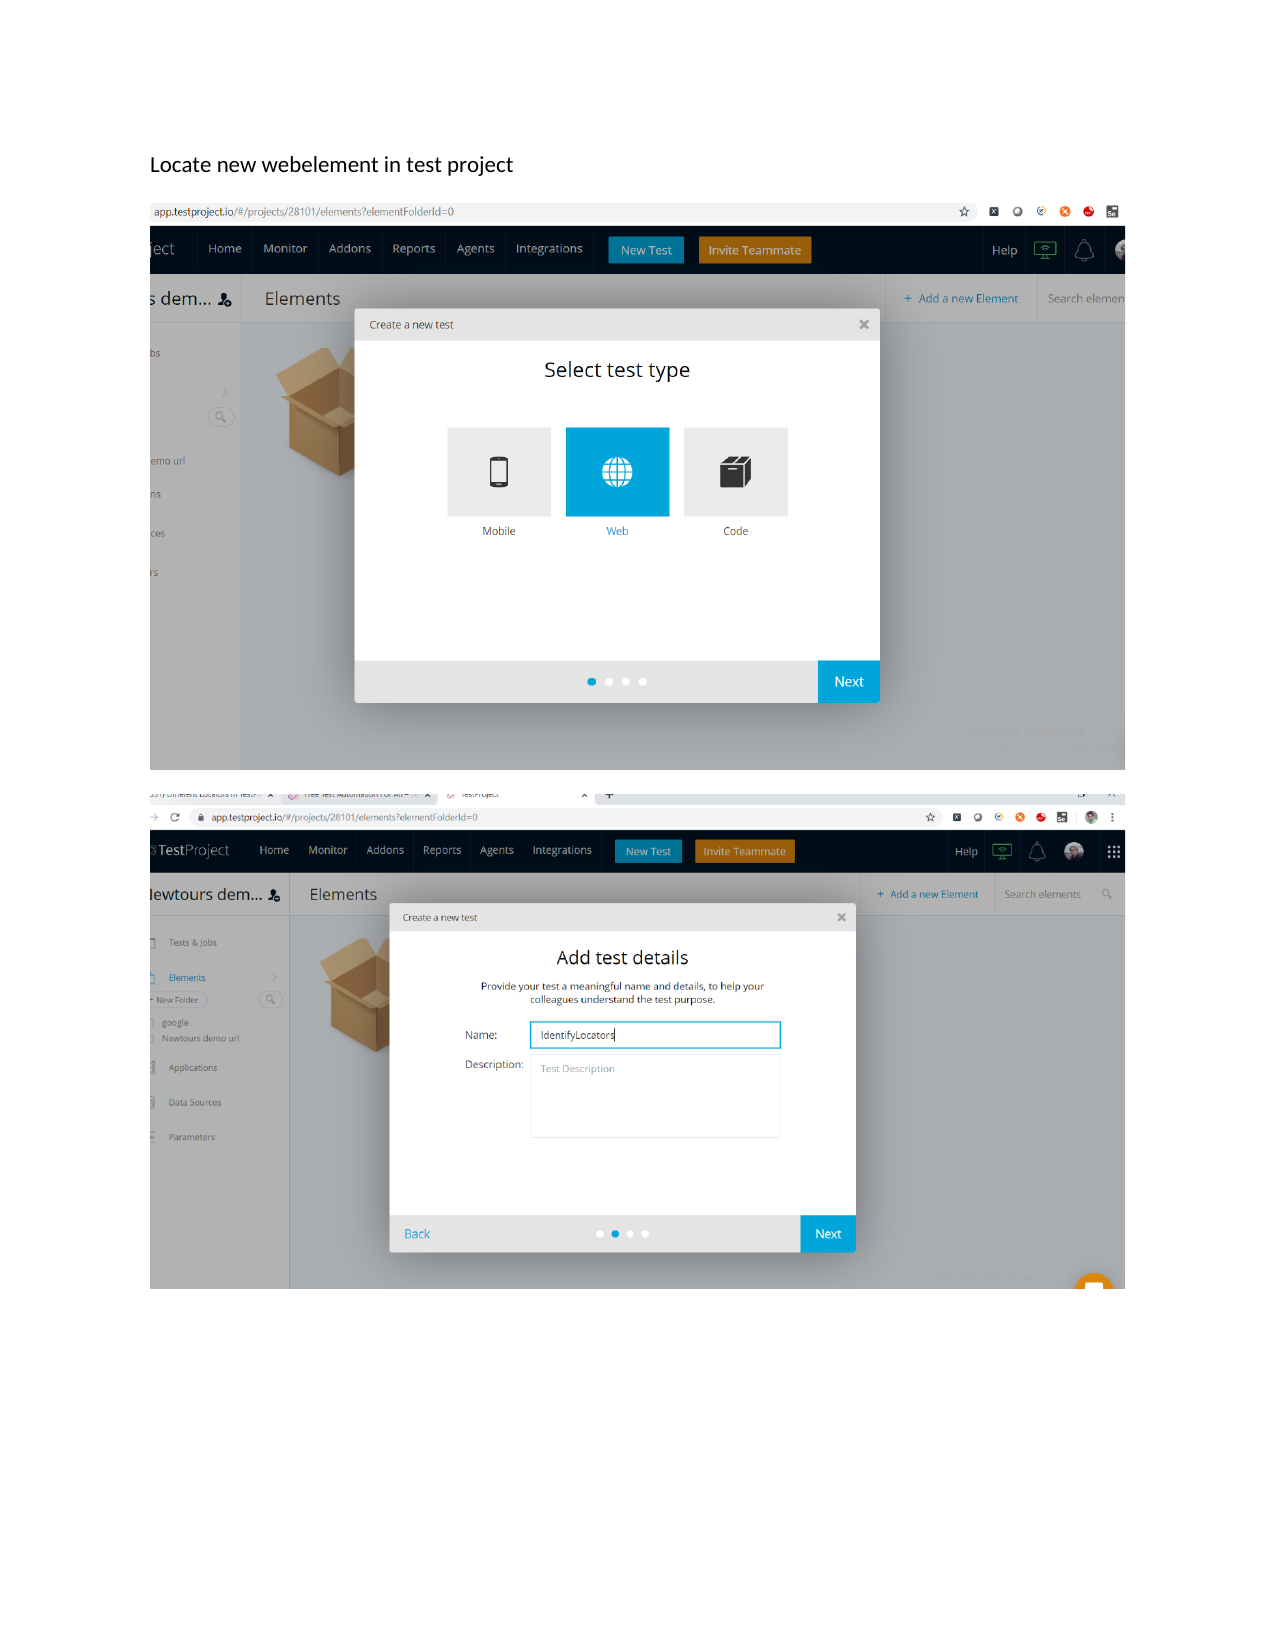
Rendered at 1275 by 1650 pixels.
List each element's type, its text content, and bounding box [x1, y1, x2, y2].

picture [150, 794, 1125, 1289]
text Locate new webelement in test project [150, 150, 1125, 178]
